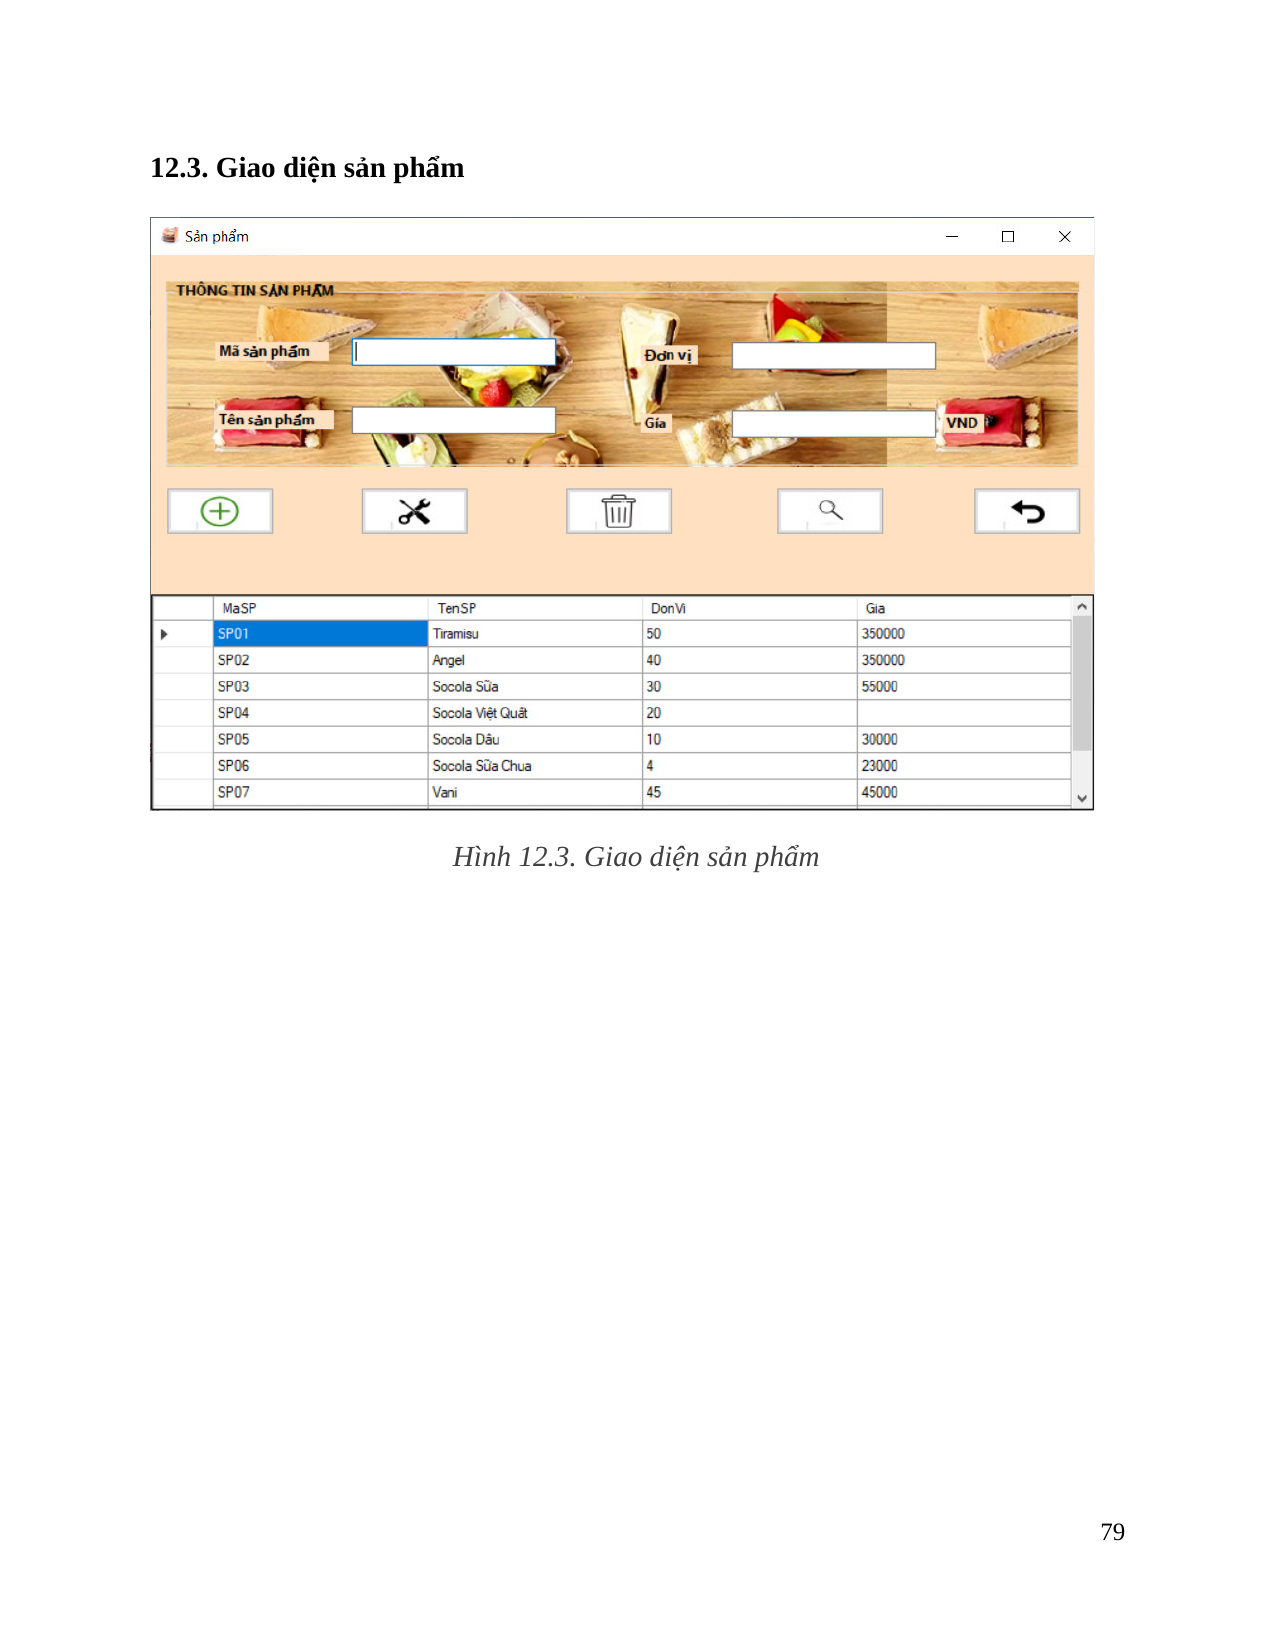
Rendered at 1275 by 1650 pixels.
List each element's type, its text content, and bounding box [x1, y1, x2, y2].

text Hình 12.3. Giao diện sản phẩm [150, 839, 1125, 873]
picture [150, 217, 1095, 811]
subtitle 12.3. Giao diện sản phẩm [150, 150, 1125, 183]
